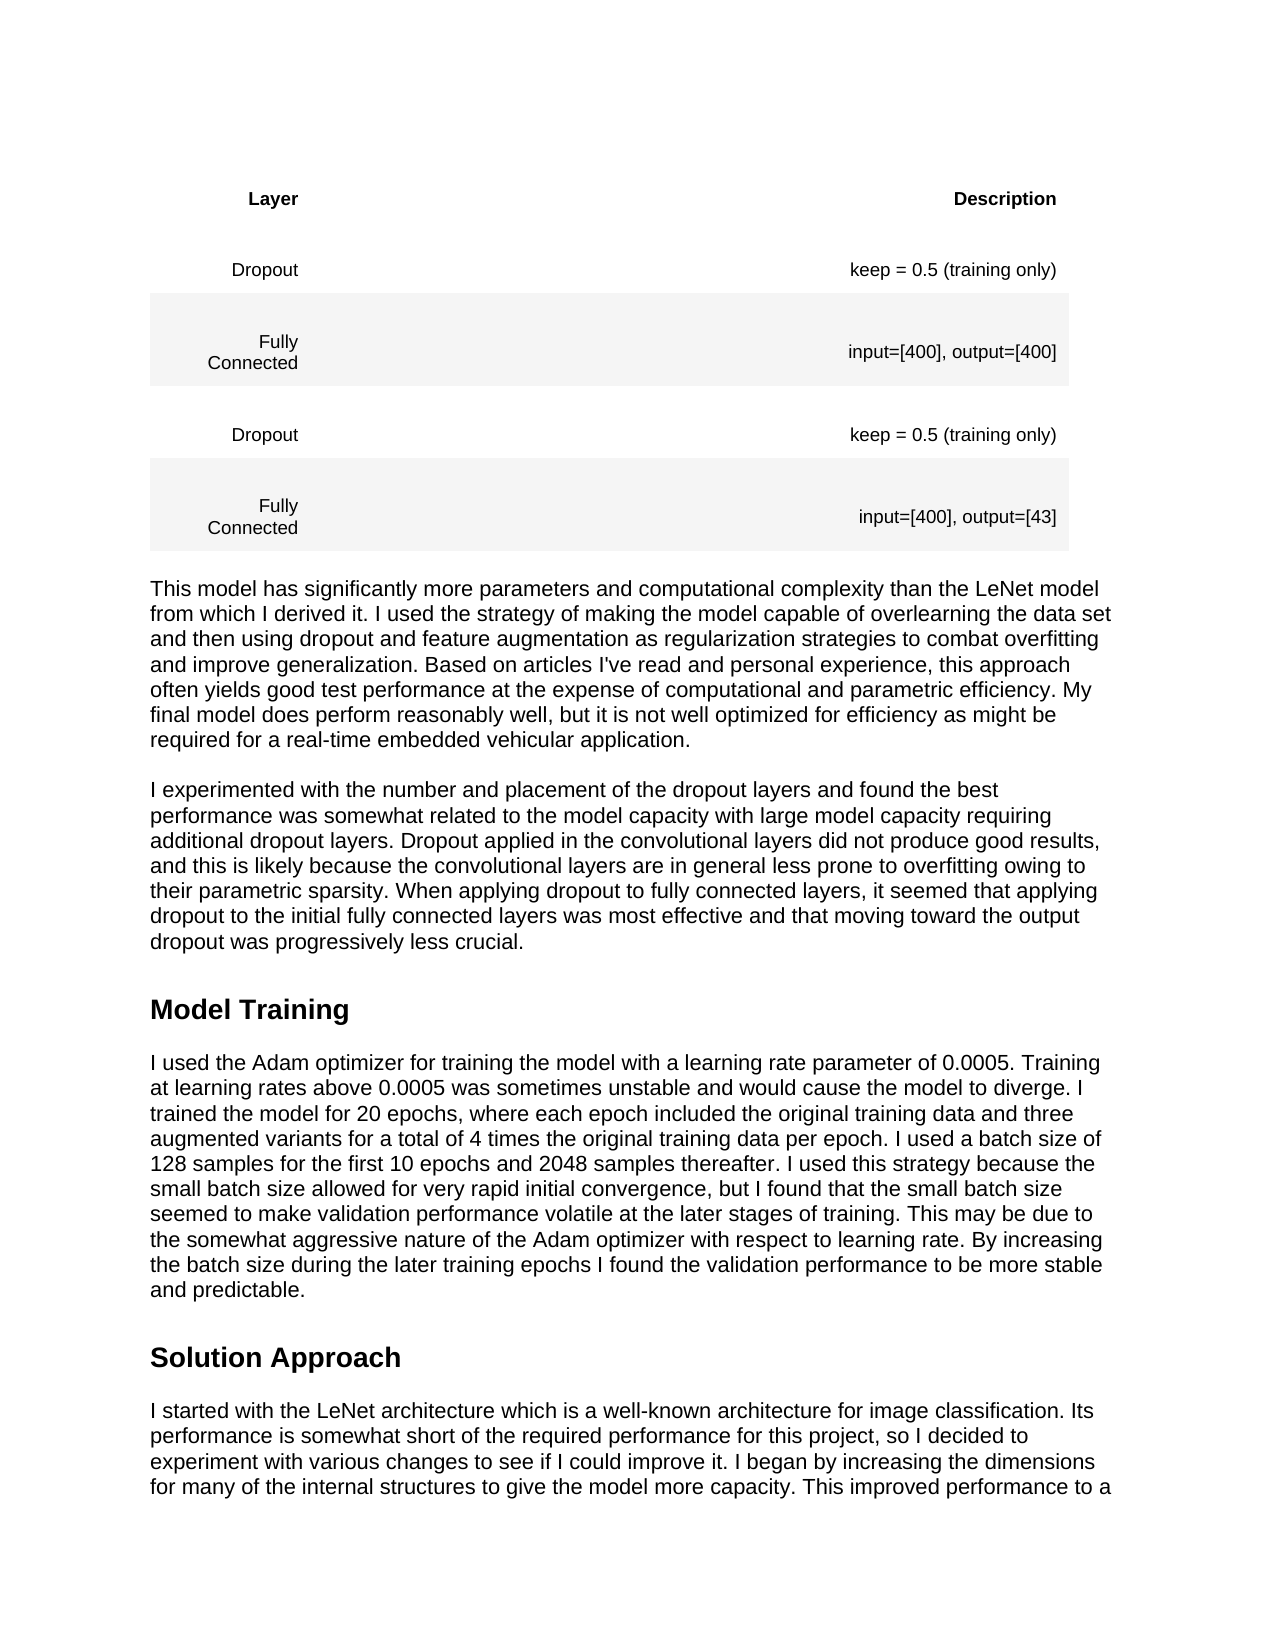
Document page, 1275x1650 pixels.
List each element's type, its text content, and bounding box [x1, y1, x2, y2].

table_cell keep = 0.5 (training only) [311, 386, 1069, 458]
table_cell input=[400], output=[400] [311, 293, 1069, 386]
text I experimented with the number and placement of the dropout layers and found the best performance was somewhat related to the model capacity with large model capacity requiring additional dropout layers. Dropout applied in the convolutional layers did not produce good results, and this is likely because the convolutional layers are in general less prone to overfitting owing to their parametric sparsity. When applying dropout to fully connected layers, it seemed that applying dropout to the initial fully connected layers was most effective and that moving toward the output dropout was progressively less crucial. [150, 777, 1125, 954]
table_cell Dropout [150, 222, 311, 293]
table_cell Fully Connected [150, 458, 311, 551]
table_cell input=[400], output=[43] [311, 458, 1069, 551]
table_header Description [311, 150, 1069, 222]
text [150, 1398, 1125, 1499]
table_cell keep = 0.5 (training only) [311, 222, 1069, 293]
text This model has significantly more parameters and computational complexity than the LeNet model from which I derived it. I used the strategy of making the model capable of overlearning the data set and then using dropout and feature augmentation as regularization strategies to combat overfitting and improve generalization. Based on articles I've read and personal experience, this approach often yields good test performance at the expense of computational and parametric efficiency. My final model does perform reasonably well, but it is not well optimized for efficiency as might be required for a real-time embedded vehicular application. [150, 576, 1125, 752]
table_cell Fully Connected [150, 293, 311, 386]
table_cell Dropout [150, 386, 311, 458]
table_header Layer [150, 150, 311, 222]
text Solution Approach [150, 1341, 1125, 1373]
text I used the Adam optimizer for training the model with a learning rate parameter of 0.0005. Training at learning rates above 0.0005 was sometimes unstable and would cause the model to diverge. I trained the model for 20 epochs, where each epoch included the original training data and three augmented variants for a total of 4 times the original training data per epoch. I used a batch size of 128 samples for the first 10 epochs and 2048 samples thereafter. I used this strategy because the small batch size allowed for very rapid initial convergence, but I found that the small batch size seemed to make validation performance volatile at the later stages of training. This may be due to the somewhat aggressive nature of the Adam optimizer with respect to learning rate. By increasing the batch size during the later training epochs I found the validation performance to be more stable and predictable. [150, 1050, 1125, 1302]
text Model Training [150, 993, 1125, 1025]
